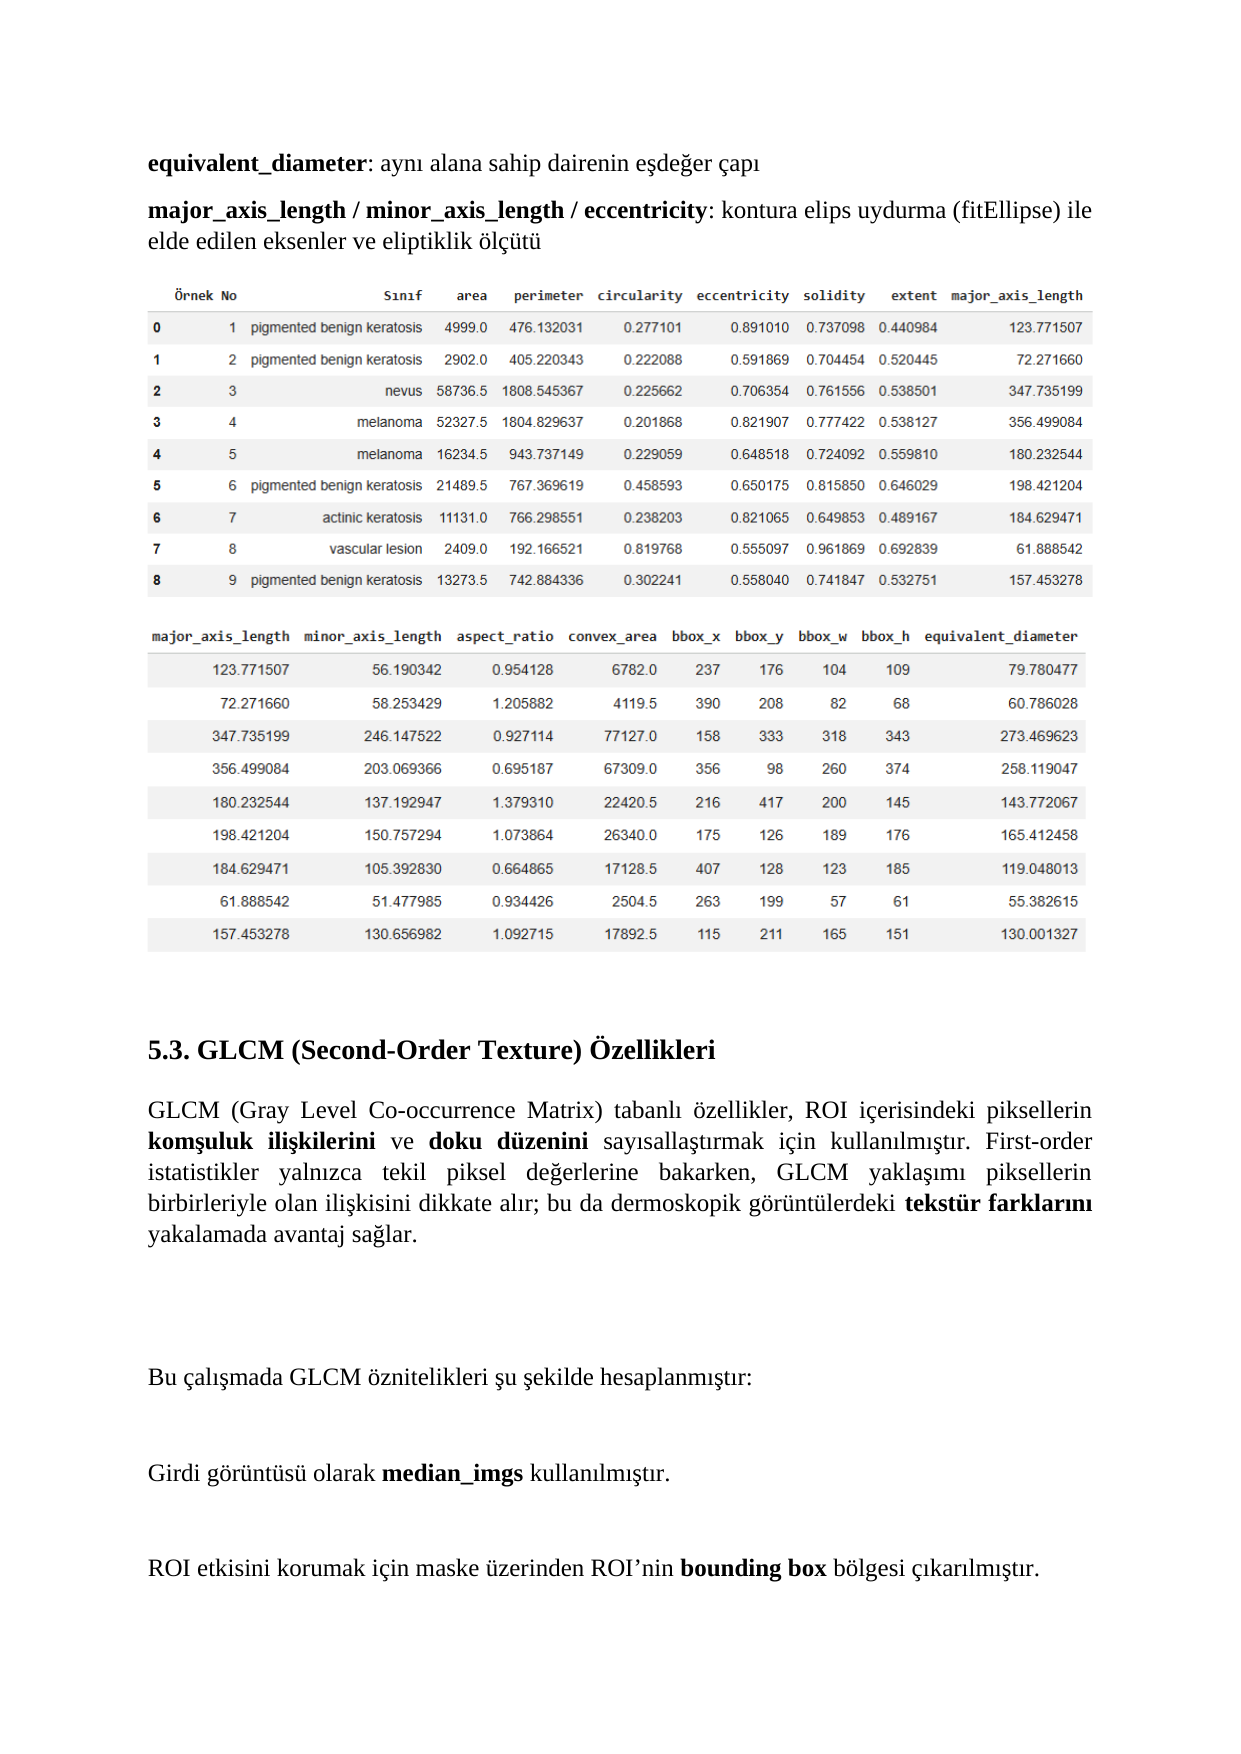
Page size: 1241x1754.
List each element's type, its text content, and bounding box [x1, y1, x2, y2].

picture [147, 274, 1093, 601]
text Girdi görüntüsü olarak median_imgs kullanılmıştır. [148, 1458, 1093, 1486]
text equivalent_diameter: aynı alana sahip dairenin eşdeğer çapı [148, 148, 1093, 176]
text major_axis_length / minor_axis_length / eccentricity: kontura elips uydurma (fitEllipse) ile elde edilen eksenler ve eliptiklik ölçütü [148, 195, 1093, 255]
text GLCM (Gray Level Co-occurrence Matrix) tabanlı özellikler, ROI içerisindeki piksellerin komşuluk ilişkilerini ve doku düzenini sayısallaştırmak için kullanılmıştır. First-order istatistikler yalnızca tekil piksel değerlerine bakarken, GLCM yaklaşımı piksellerin birbirleriyle olan ilişkisini dikkate alır; bu da dermoskopik görüntülerdeki tekstür farklarını yakalamada avantaj sağlar. [148, 1095, 1093, 1248]
subtitle 5.3. GLCM (Second-Order Texture) Özellikleri [148, 1033, 1093, 1066]
text Bu çalışmada GLCM öznitelikleri şu şekilde hesaplanmıştır: [148, 1362, 1093, 1391]
text ROI etkisini korumak için maske üzerinden ROI’nin bounding box bölgesi çıkarılmıştır. [148, 1553, 1093, 1582]
picture [147, 619, 1093, 955]
